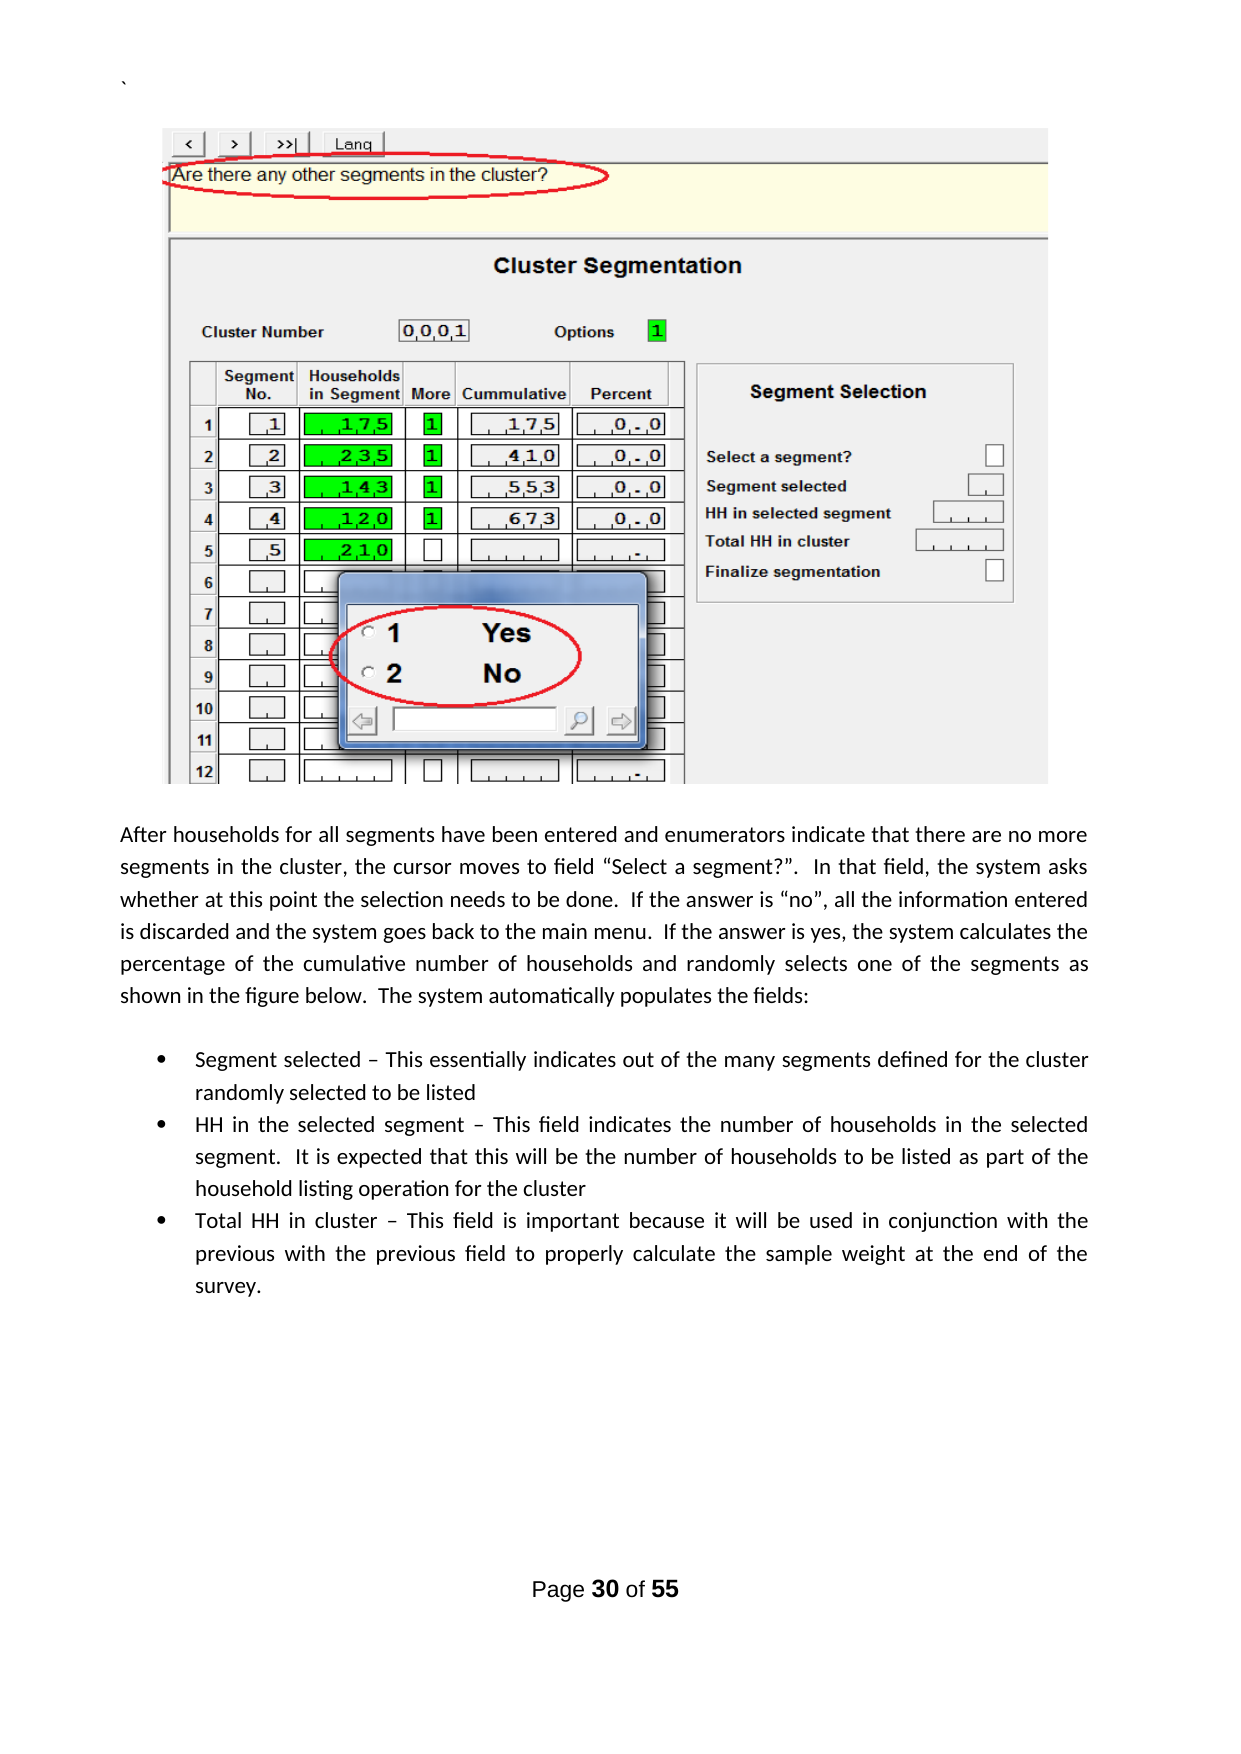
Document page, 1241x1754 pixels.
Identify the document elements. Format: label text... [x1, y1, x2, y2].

text After households for all segments have been entered and enumerators indicate that there are no more segments in the cluster, the cursor moves to field “Select a segment?”. In that field, the system asks whether at this point the selection needs to be done. If the answer is “no”, all the information entered is discarded and the system goes back to the main menu. If the answer is yes, the system calculates the percentage of the cumulative number of households and randomly selects one of the segments as shown in the figure below. The system automatically populates the fields: [120, 820, 1090, 1009]
list Segment selected – This essentially indicates out of the many segments defined for the cluster randomly selected to be listed [157, 1046, 1090, 1106]
picture [162, 127, 1049, 784]
list Total HH in cluster – This field is important because it will be used in conjunction with the previous with the previous field to properly calculate the sample weight at the end of the survey. [157, 1207, 1090, 1299]
list HH in the selected segment – This field indicates the number of households in the selected segment. It is expected that this will be the number of households to be listed as part of the household listing operation for the cluster [157, 1110, 1090, 1202]
